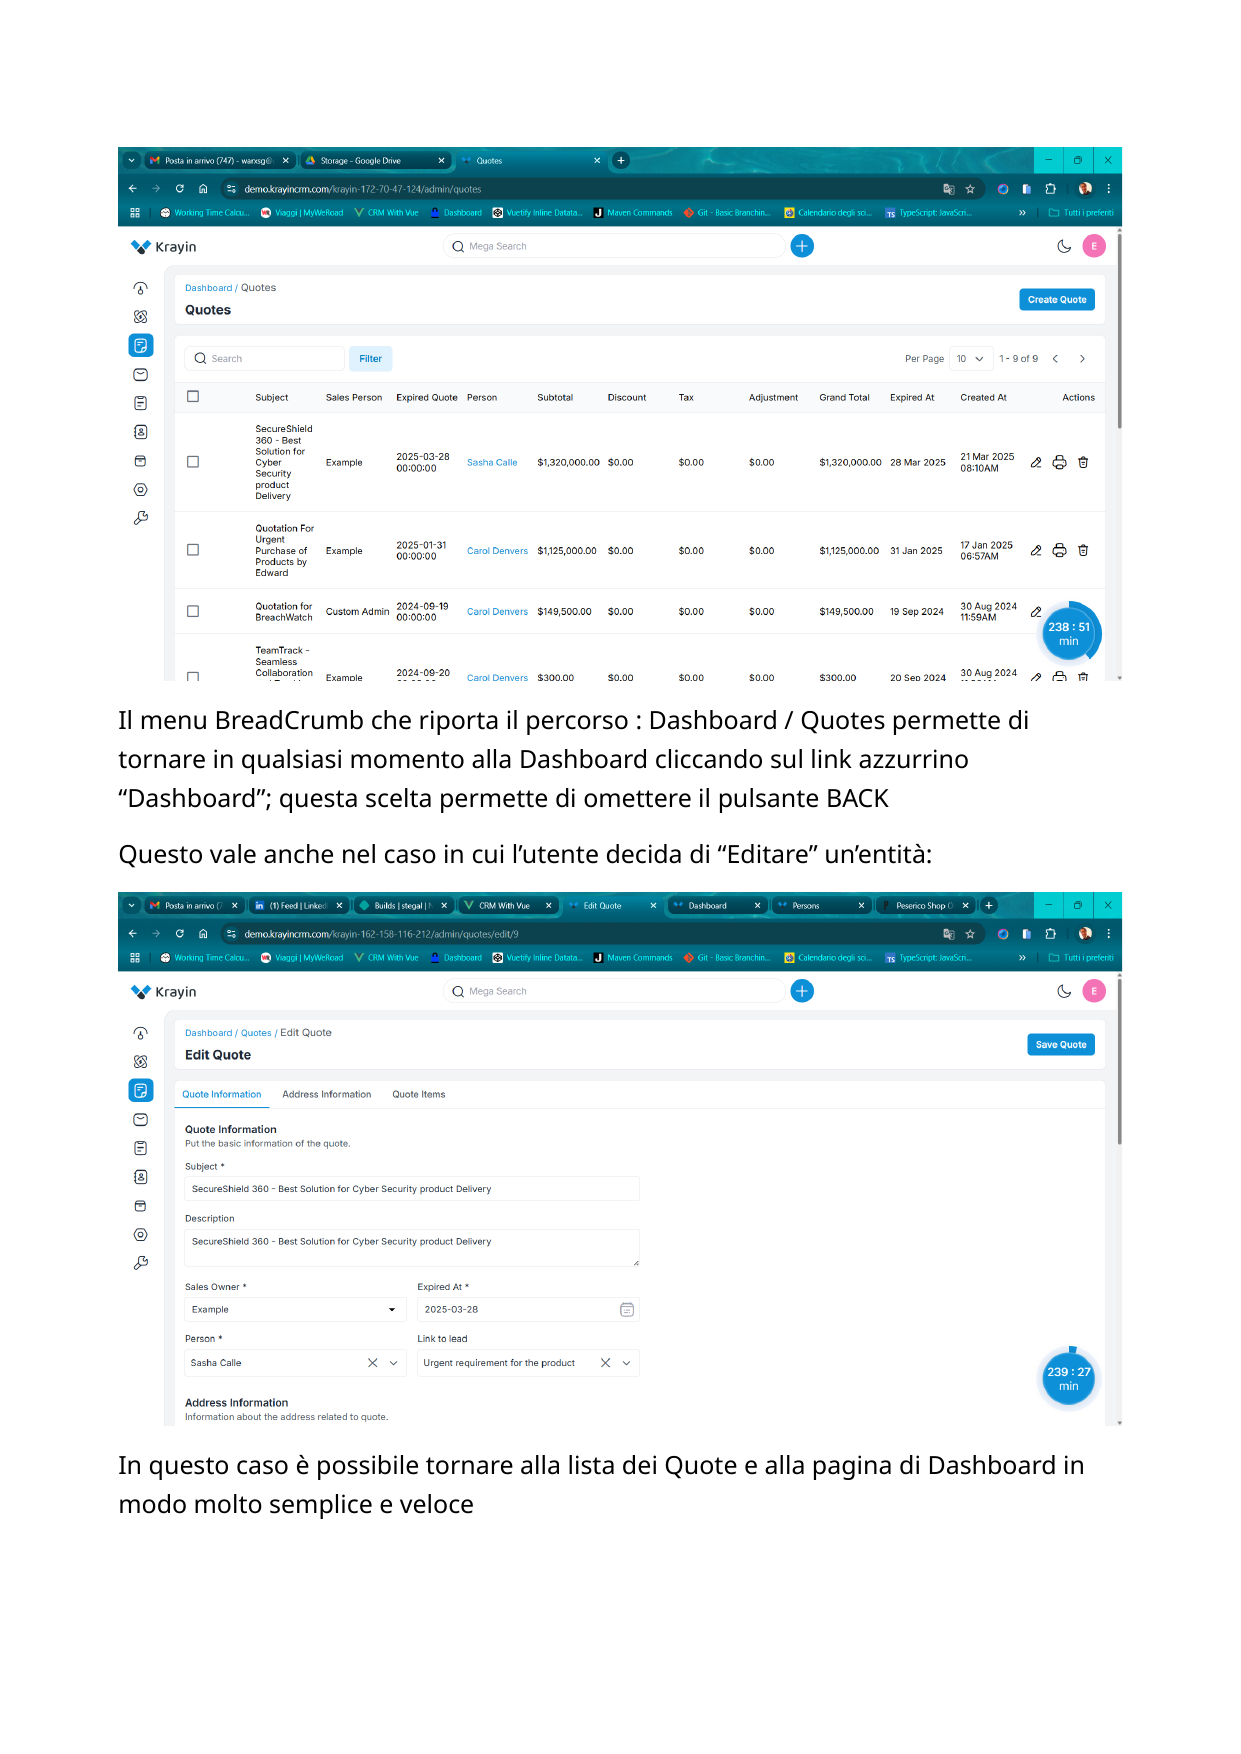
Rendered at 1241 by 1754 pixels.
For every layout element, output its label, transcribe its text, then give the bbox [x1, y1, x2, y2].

picture [118, 227, 1123, 681]
picture [431, 211, 438, 221]
picture [408, 216, 417, 221]
picture [408, 961, 417, 966]
picture [431, 956, 438, 966]
picture [118, 972, 1123, 1426]
picture [818, 214, 825, 221]
picture [312, 960, 321, 965]
picture [118, 179, 1123, 221]
picture [312, 215, 321, 220]
text Il menu BreadCrumb che riporta il percorso : Dashboard / Quotes permette di tornare in qualsiasi momento alla Dashboard cliccando sul link azzurrino “Dashboard”; questa scelta permette di omettere il pulsante BACK [118, 703, 1122, 815]
picture [948, 958, 959, 965]
picture [948, 213, 959, 220]
picture [818, 959, 825, 966]
text Questo vale anche nel caso in cui l’utente decida di “Editare” un’entità: [118, 837, 1122, 871]
picture [118, 892, 1123, 918]
picture [118, 924, 1123, 966]
text In questo caso è possibile tornare alla lista dei Quote e alla pagina di Dashboard in modo molto semplice e veloce [118, 1448, 1122, 1521]
picture [118, 147, 1123, 173]
